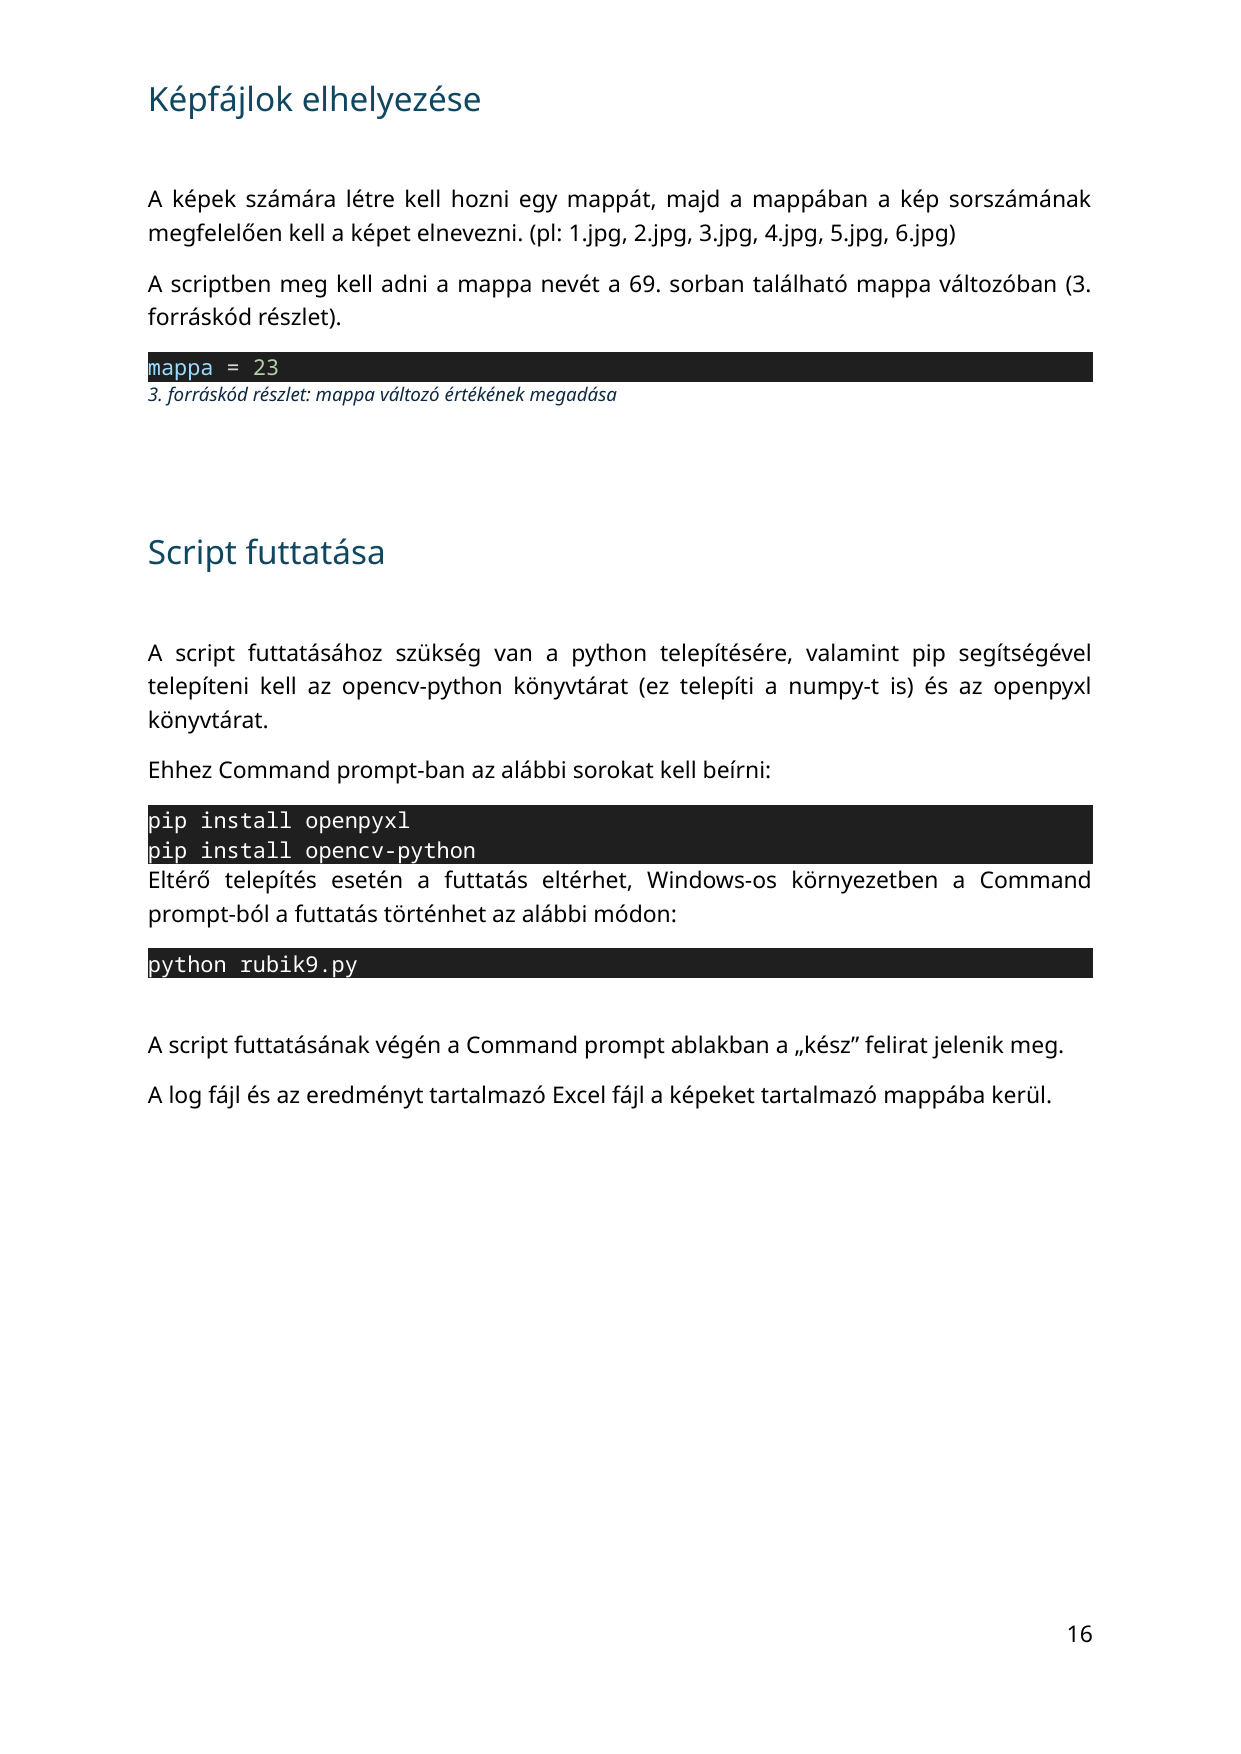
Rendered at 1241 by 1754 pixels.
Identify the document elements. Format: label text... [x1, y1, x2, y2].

text Ehhez Command prompt-ban az alábbi sorokat kell beírni: [148, 754, 1093, 786]
subtitle Script futtatása [148, 529, 1093, 574]
text pip install opencv-python [148, 834, 1093, 864]
text python rubik9.py [148, 948, 1093, 978]
text A script futtatásának végén a Command prompt ablakban a „kész” felirat jelenik meg. [148, 1029, 1093, 1060]
text 3. forráskód részlet: mappa változó értékének megadása [148, 382, 1093, 407]
text A script futtatásához szükség van a python telepítésére, valamint pip segítségével telepíteni kell az opencv-python könyvtárat (ez telepíti a numpy-t is) és az openpyxl könyvtárat. [148, 636, 1093, 735]
text A scriptben meg kell adni a mappa nevét a 69. sorban található mappa változóban (3. forráskód részlet). [148, 268, 1093, 333]
text A képek számára létre kell hozni egy mappát, majd a mappában a kép sorszámának megfelelően kell a képet elnevezni. (pl: 1.jpg, 2.jpg, 3.jpg, 4.jpg, 5.jpg, 6.jpg) [148, 183, 1093, 248]
text pip install openpyxl [148, 805, 1093, 834]
subtitle Képfájlok elhelyezése [148, 76, 1093, 121]
text A log fájl és az eredményt tartalmazó Excel fájl a képeket tartalmazó mappába kerül. [148, 1079, 1093, 1110]
text Eltérő telepítés esetén a futtatás eltérhet, Windows-os környezetben a Command prompt-ból a futtatás történhet az alábbi módon: [148, 864, 1093, 929]
text mappa = 23 [148, 352, 1093, 382]
